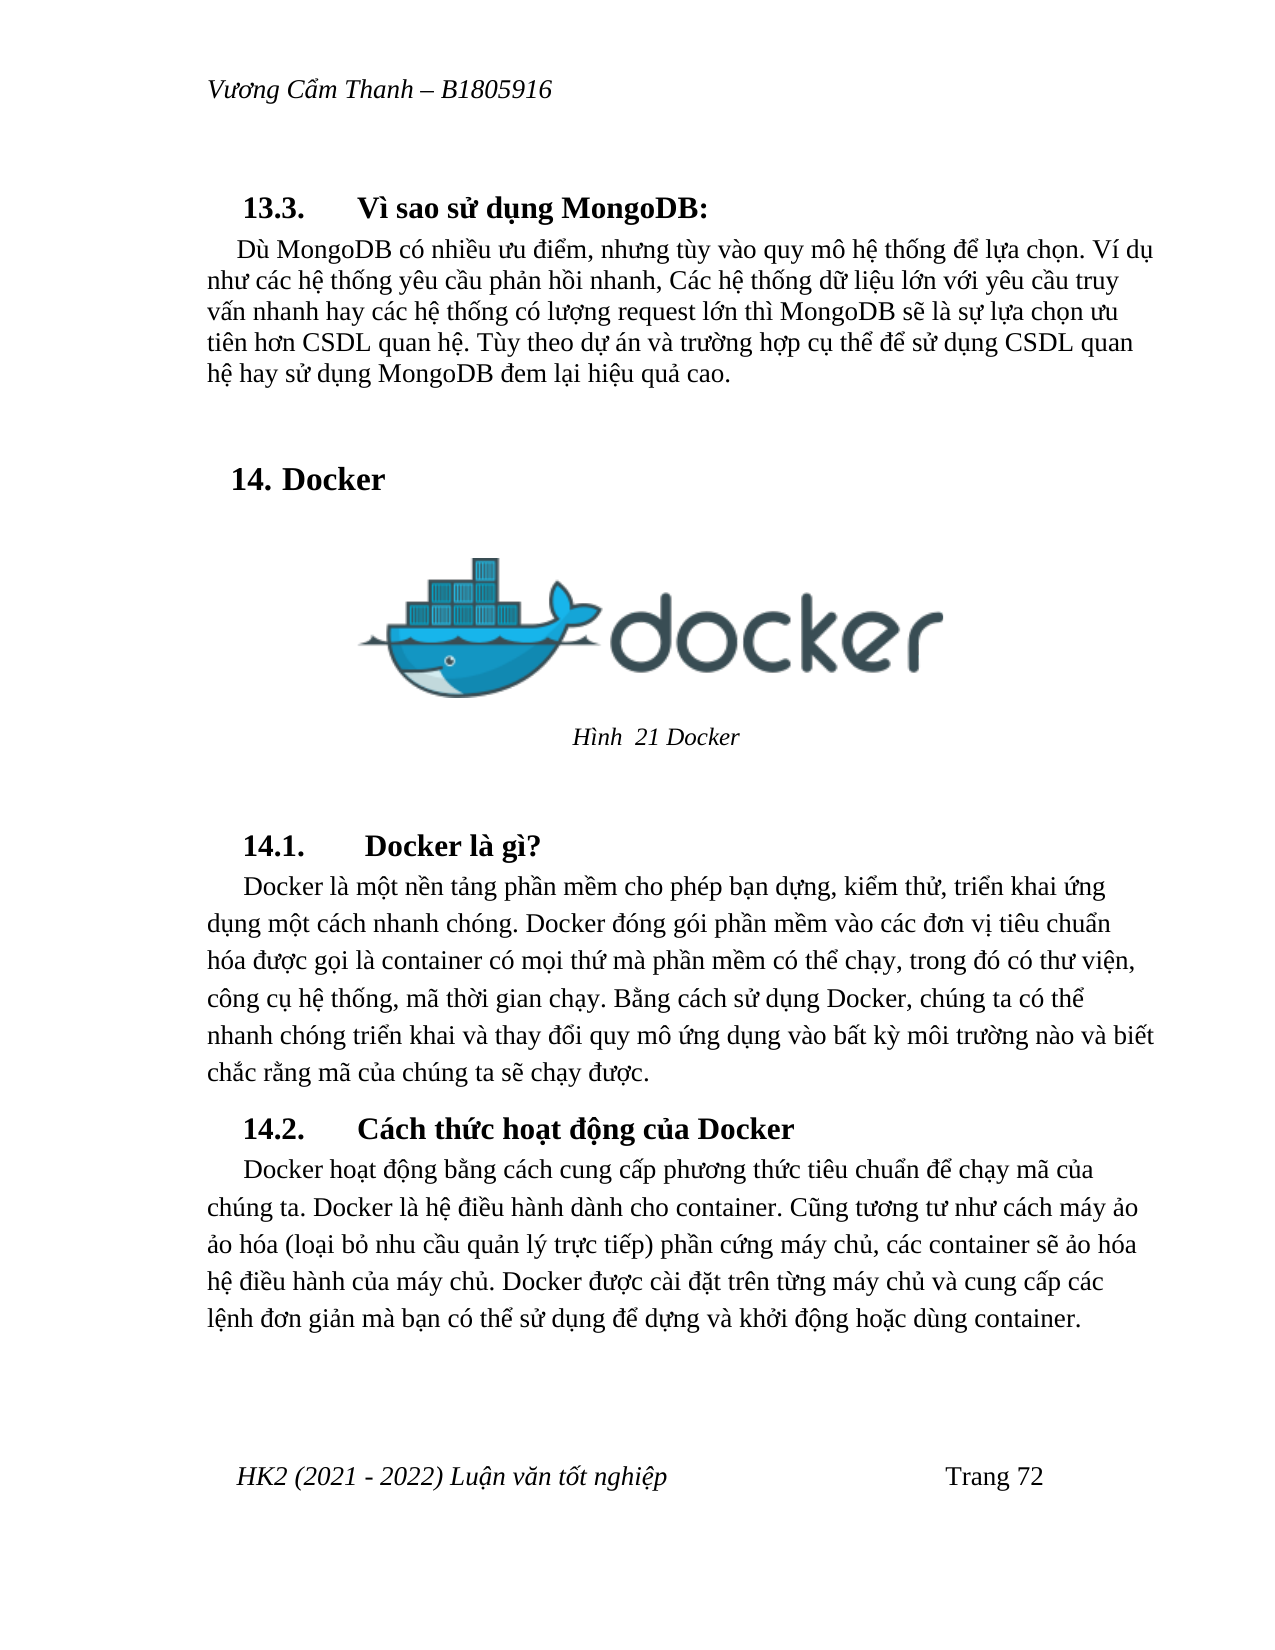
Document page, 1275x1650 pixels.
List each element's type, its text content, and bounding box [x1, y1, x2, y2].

text Docker hoạt động bằng cách cung cấp phương thức tiêu chuẩn để chạy mã của chúng ta. Docker là hệ điều hành dành cho container. Cũng tương tư như cách máy ảo ảo hóa (loại bỏ nhu cầu quản lý trực tiếp) phần cứng máy chủ, các container sẽ ảo hóa hệ điều hành của máy chủ. Docker được cài đặt trên từng máy chủ và cung cấp các lệnh đơn giản mà bạn có thể sử dụng để dựng và khởi động hoặc dùng container. [207, 1153, 1157, 1334]
subtitle Vì sao sử dụng MongoDB: [236, 190, 1157, 226]
picture [357, 558, 944, 698]
subtitle Docker [230, 459, 1157, 498]
text Dù MongoDB có nhiều ưu điểm, nhưng tùy vào quy mô hệ thống để lựa chọn. Ví dụ như các hệ thống yêu cầu phản hồi nhanh, Các hệ thống dữ liệu lớn với yêu cầu truy vấn nhanh hay các hệ thống có lượng request lớn thì MongoDB sẽ là sự lựa chọn ưu tiên hơn CSDL quan hệ. Tùy theo dự án và trường hợp cụ thể để sử dụng CSDL quan hệ hay sử dụng MongoDB đem lại hiệu quả cao. [207, 233, 1157, 389]
text Docker là một nền tảng phần mềm cho phép bạn dựng, kiểm thử, triển khai ứng dụng một cách nhanh chóng. Docker đóng gói phần mềm vào các đơn vị tiêu chuẩn hóa được gọi là container có mọi thứ mà phần mềm có thể chạy, trong đó có thư viện, công cụ hệ thống, mã thời gian chạy. Bằng cách sử dụng Docker, chúng ta có thể nhanh chóng triển khai và thay đổi quy mô ứng dụng vào bất kỳ môi trường nào và biết chắc rằng mã của chúng ta sẽ chạy được. [207, 870, 1157, 1087]
subtitle Cách thức hoạt động của Docker [236, 1110, 1157, 1146]
subtitle Docker là gì? [236, 827, 1157, 863]
